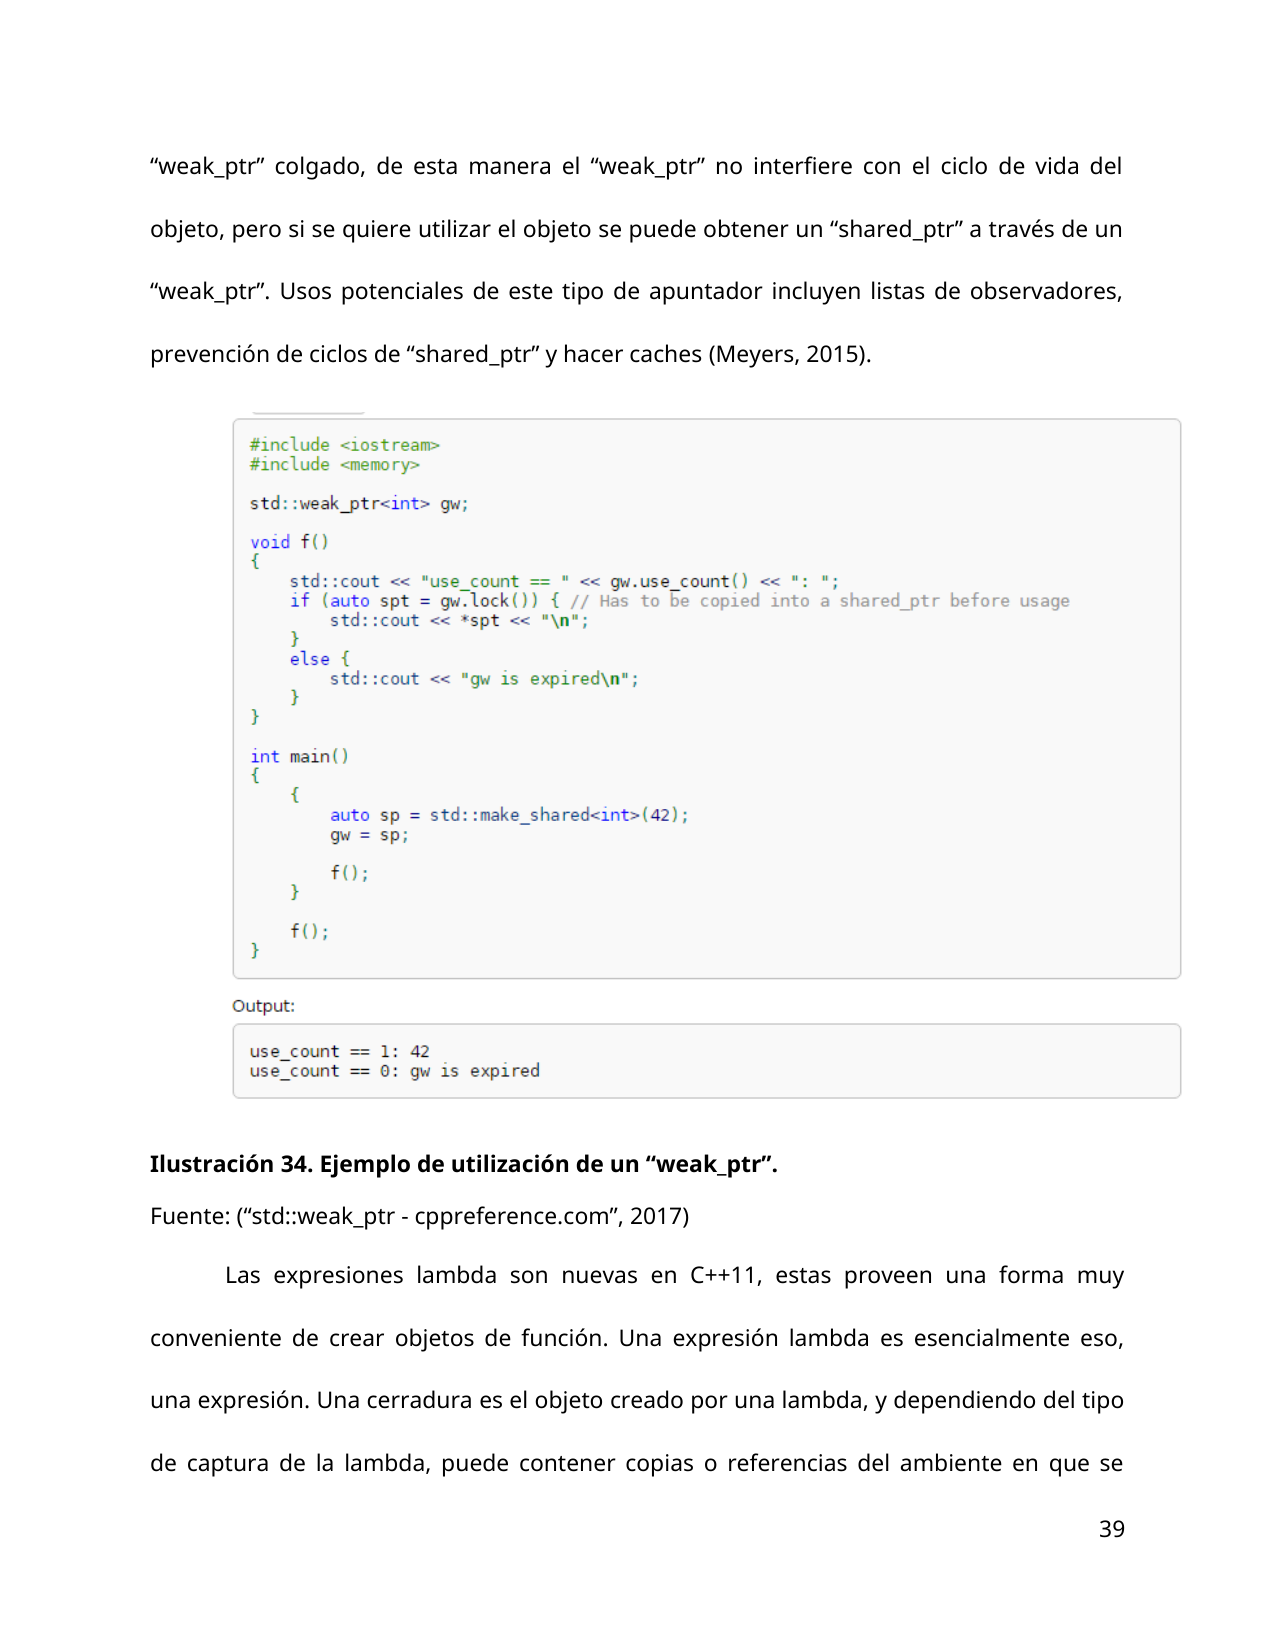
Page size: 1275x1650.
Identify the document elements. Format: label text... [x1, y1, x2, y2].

text Ilustración 34. Ejemplo de utilización de un “weak_ptr”. [150, 1148, 1125, 1179]
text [150, 150, 1125, 369]
picture [225, 412, 1200, 1117]
text Fuente: (“std::weak_ptr - cppreference.com”, 2017) [150, 1200, 1125, 1231]
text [150, 1259, 1125, 1478]
